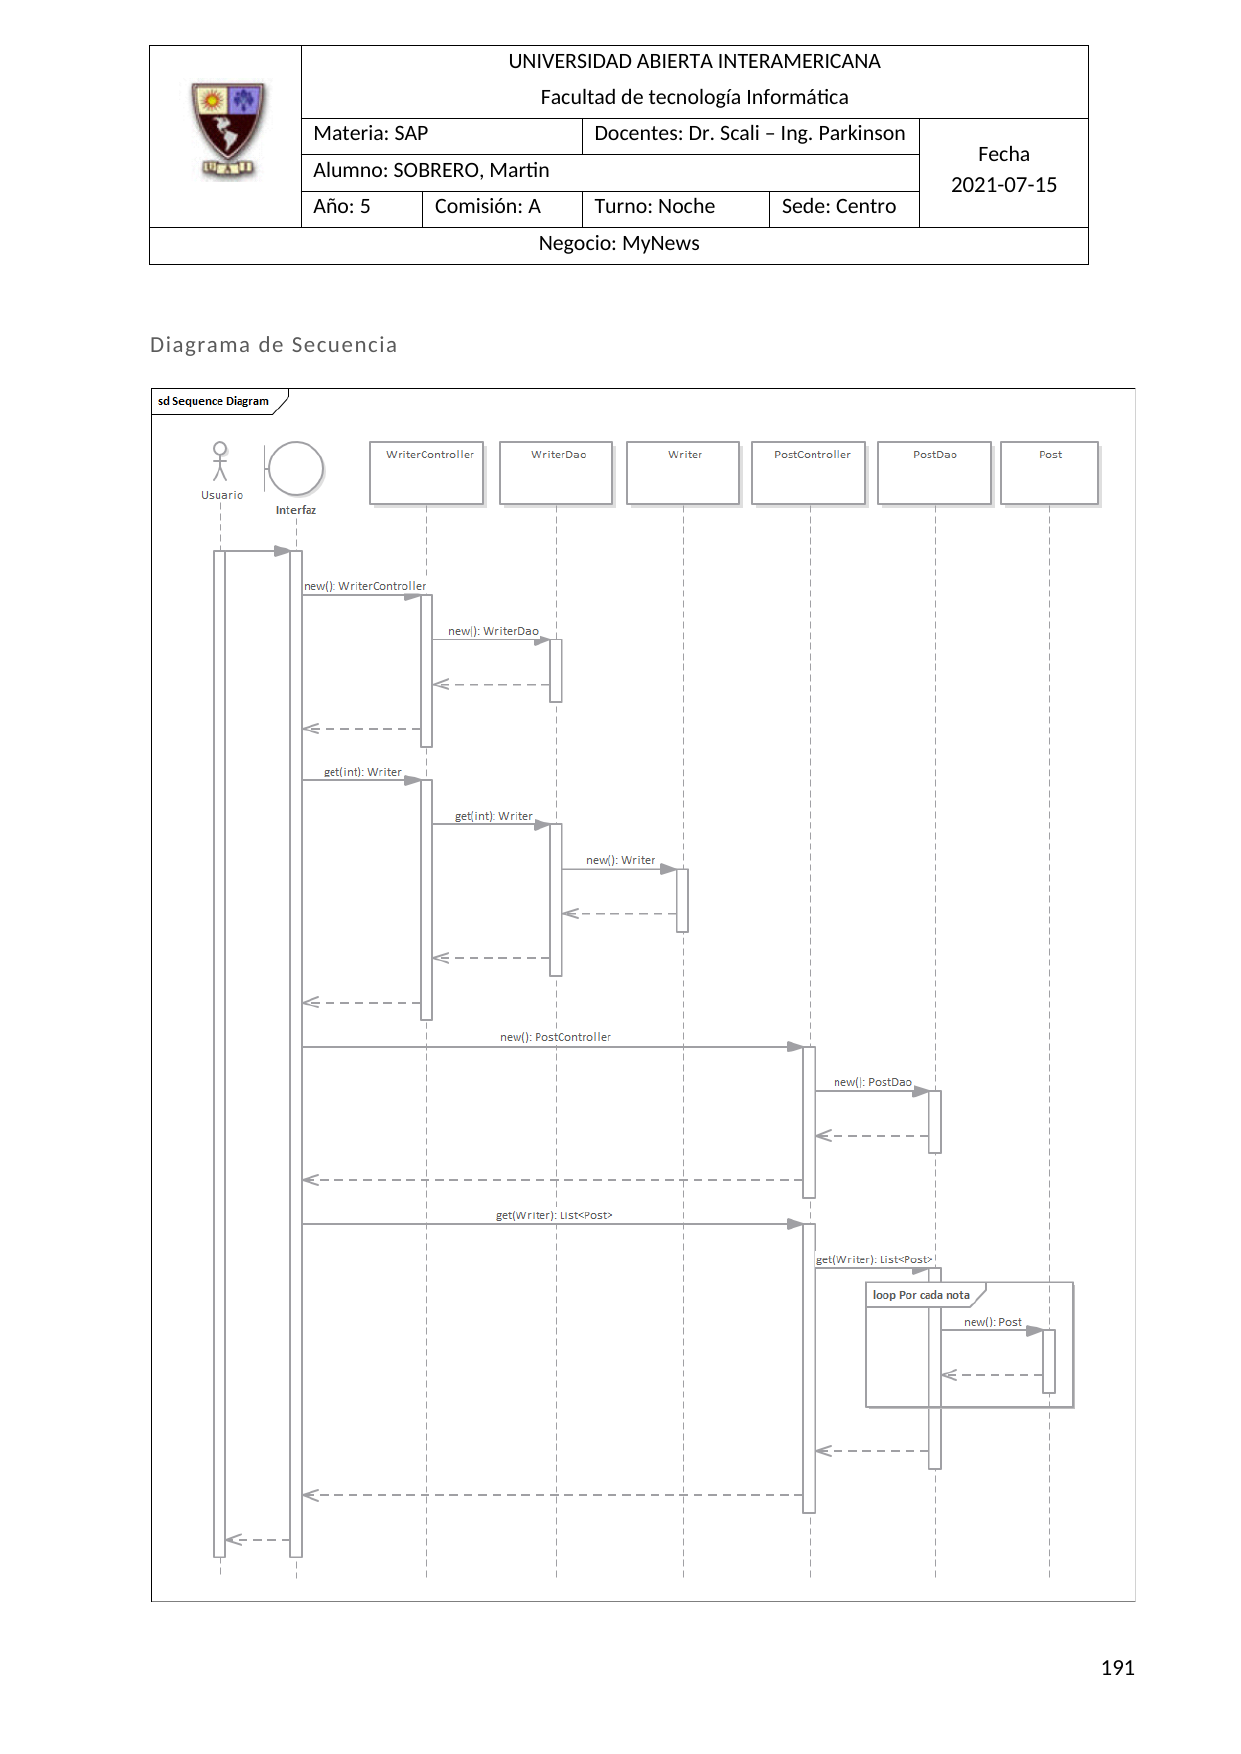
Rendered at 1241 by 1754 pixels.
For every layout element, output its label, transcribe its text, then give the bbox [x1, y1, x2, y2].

subtitle Diagrama de Secuencia [150, 330, 1135, 358]
picture [150, 387, 1136, 1602]
picture [177, 74, 278, 187]
